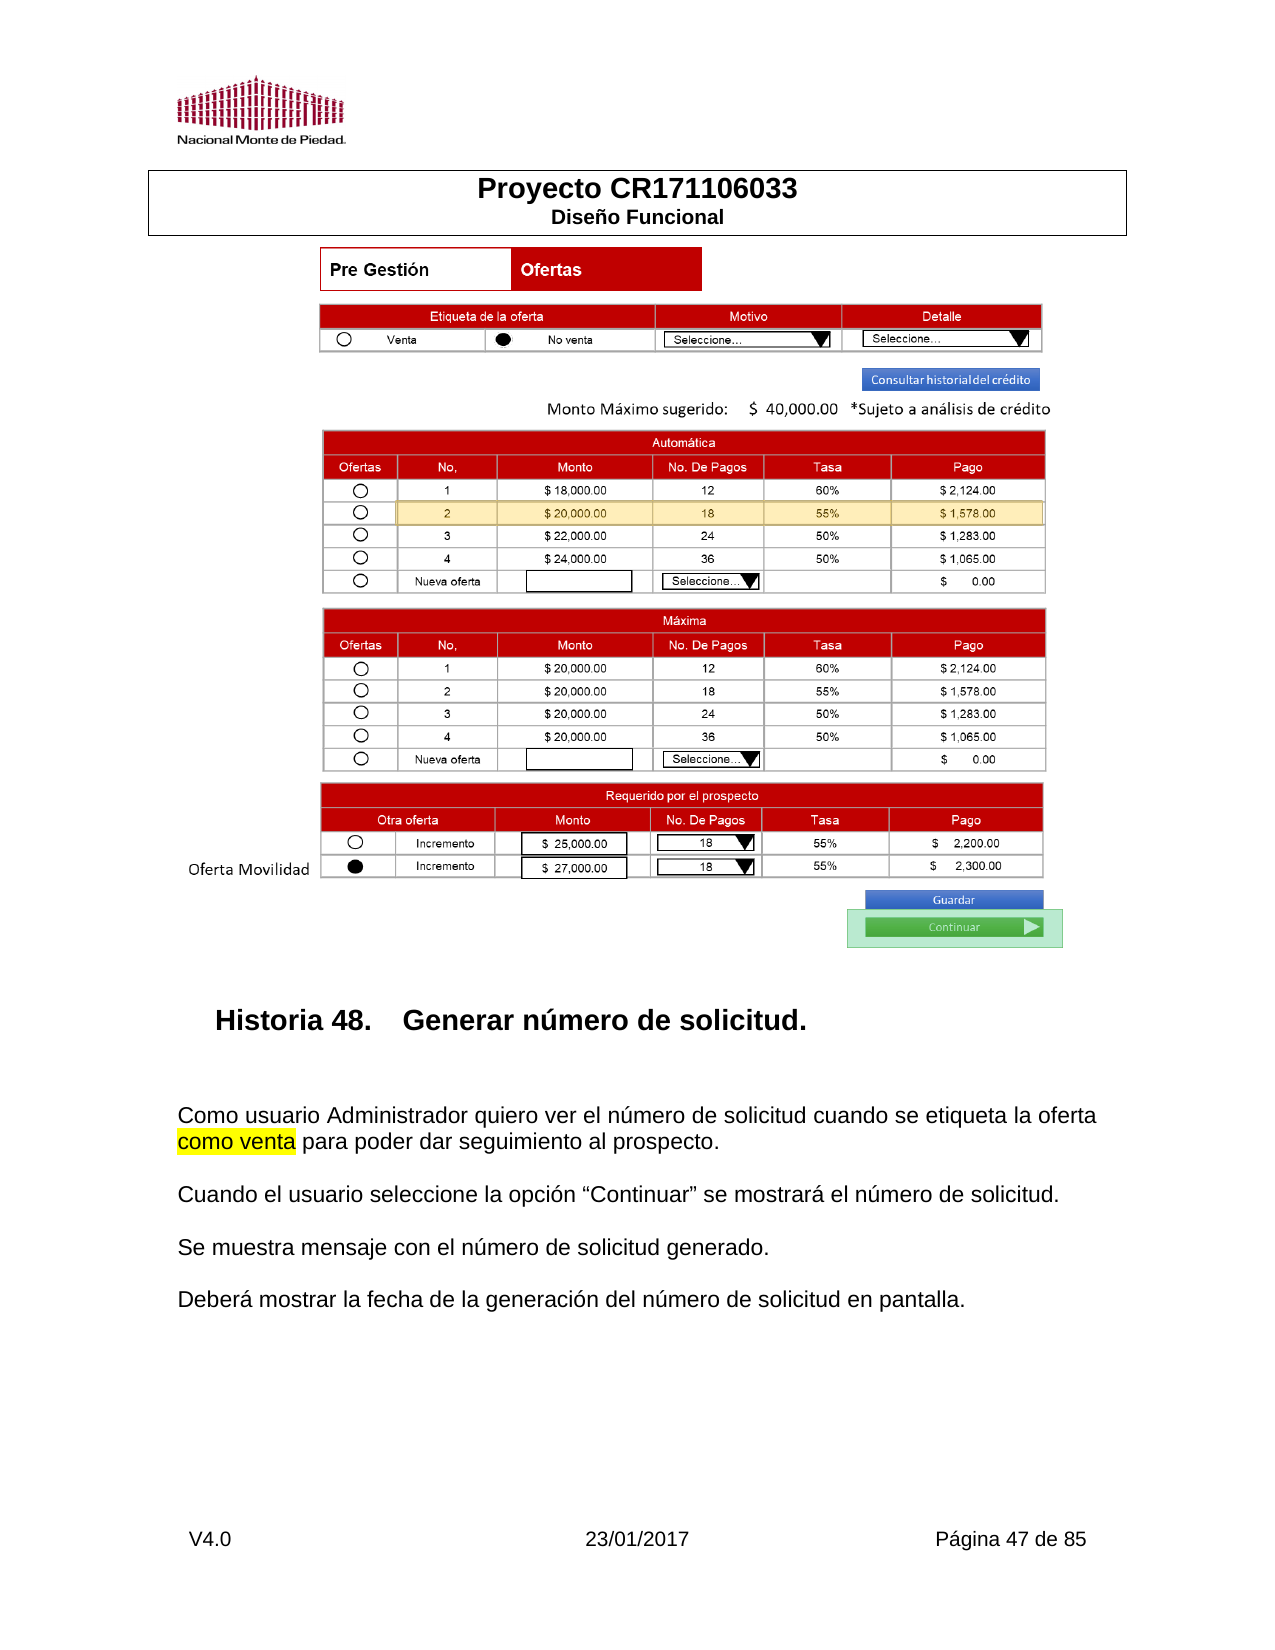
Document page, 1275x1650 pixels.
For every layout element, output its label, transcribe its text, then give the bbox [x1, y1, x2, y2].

text Cuando el usuario seleccione la opción “Continuar” se mostrará el número de solicitud. [177, 1181, 1098, 1207]
text Deberá mostrar la fecha de la generación del número de solicitud en pantalla. [177, 1286, 1098, 1313]
text Se muestra mensaje con el número de solicitud generado. [177, 1234, 1098, 1260]
text Como usuario Administrador quiero ver el número de solicitud cuando se etiqueta la oferta como venta para poder dar seguimiento al prospecto. [177, 1102, 1098, 1155]
text Generar número de solicitud. [215, 1003, 1098, 1037]
picture [177, 75, 346, 144]
picture [177, 247, 1063, 948]
